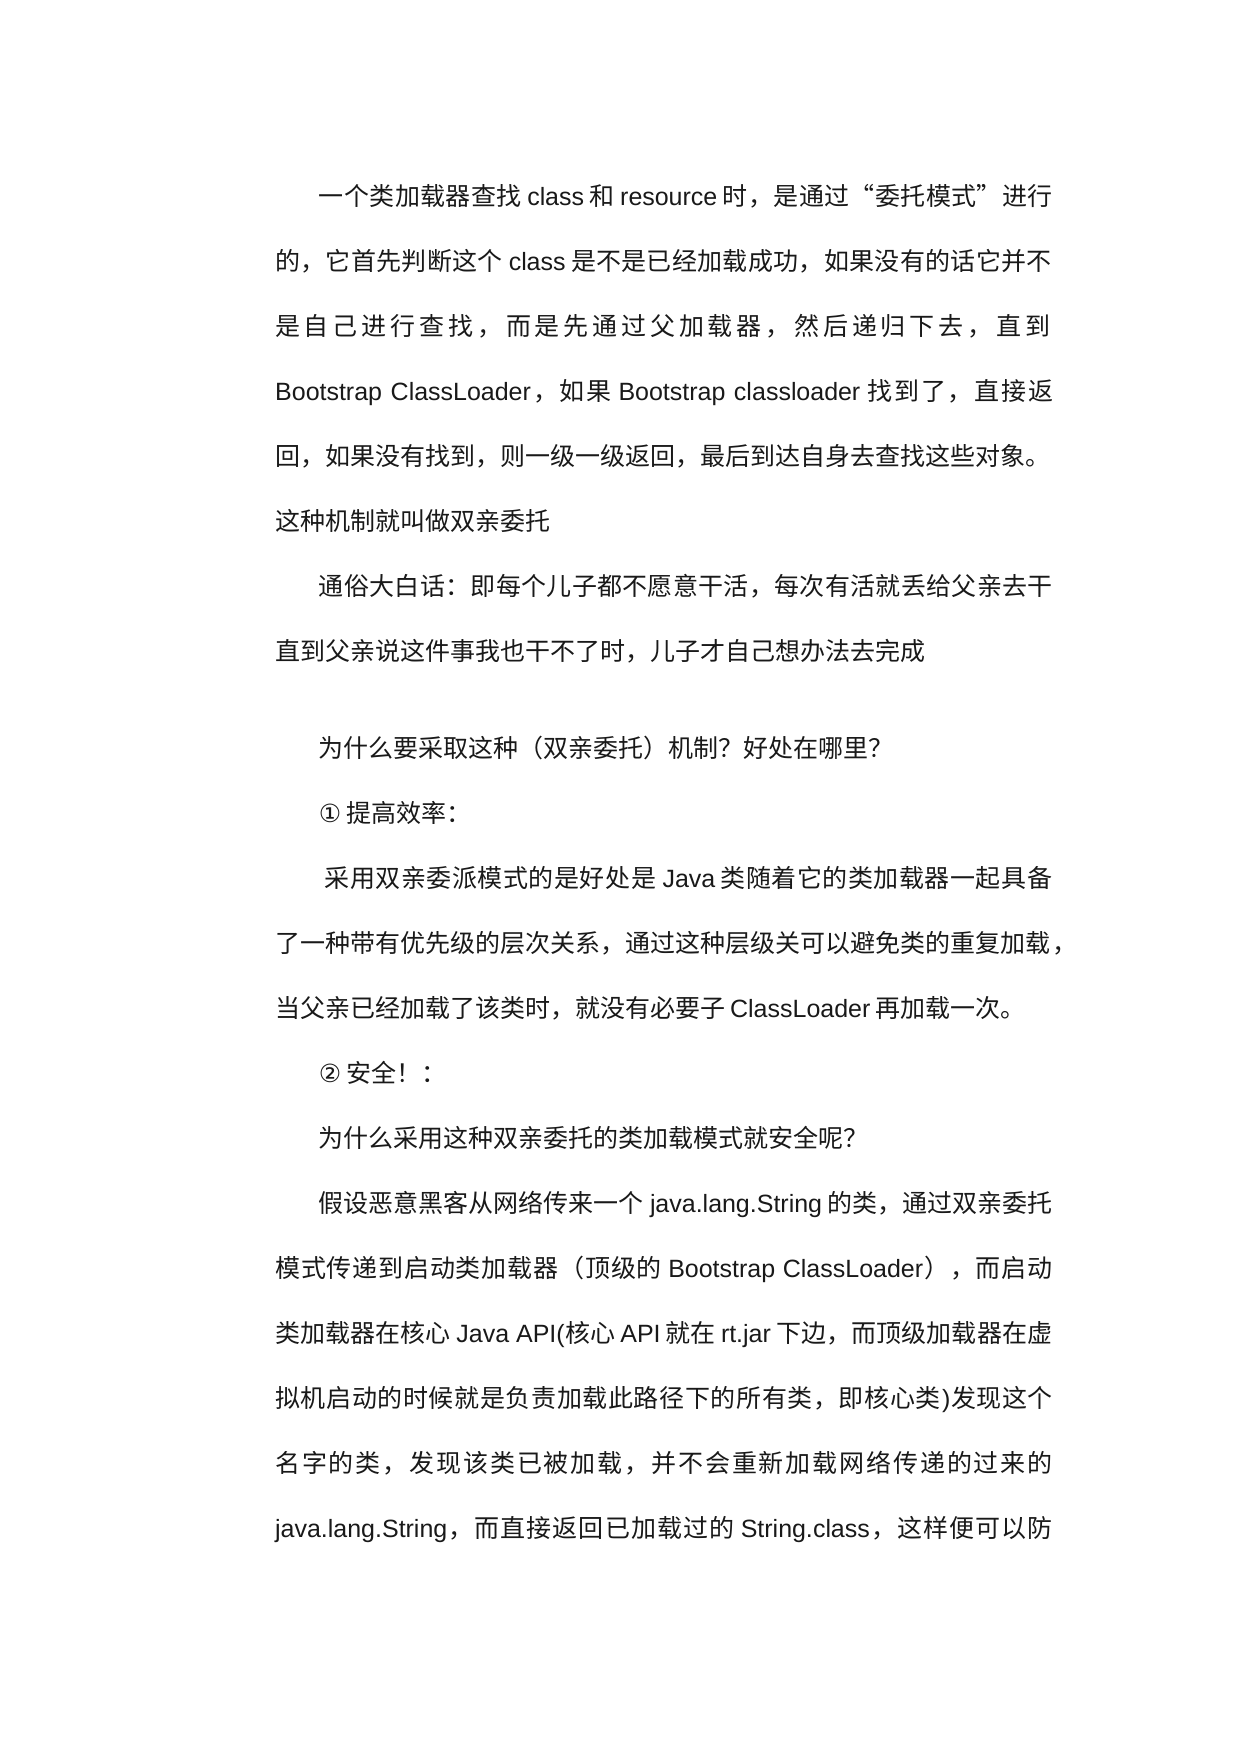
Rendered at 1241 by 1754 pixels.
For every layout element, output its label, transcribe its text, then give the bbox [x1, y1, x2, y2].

text 为什么要采取这种（双亲委托）机制？好处在哪里？ [275, 714, 1053, 779]
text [275, 1169, 1053, 1559]
text 安全！： [275, 1039, 1053, 1104]
text 通俗大白话：即每个儿子都不愿意干活，每次有活就丢给父亲去干，直到父亲说这件事我也干不了时，儿子才自己想办法去完成 [275, 552, 1053, 682]
text 采用双亲委派模式的是好处是Java类随着它的类加载器一起具备了一种带有优先级的层次关系，通过这种层级关可以避免类的重复加载，当父亲已经加载了该类时，就没有必要子ClassLoader再加载一次。 [275, 844, 1053, 1039]
text 提高效率： [275, 779, 1053, 844]
text 一个类加载器查找class和resource时，是通过“委托模式”进行的，它首先判断这个class是不是已经加载成功，如果没有的话它并不是自己进行查找，而是先通过父加载器，然后递归下去，直到Bootstrap ClassLoader，如果Bootstrap classloader找到了，直接返回，如果没有找到，则一级一级返回，最后到达自身去查找这些对象。这种机制就叫做双亲委托 [275, 162, 1053, 552]
text 为什么采用这种双亲委托的类加载模式就安全呢？ [275, 1104, 1053, 1169]
